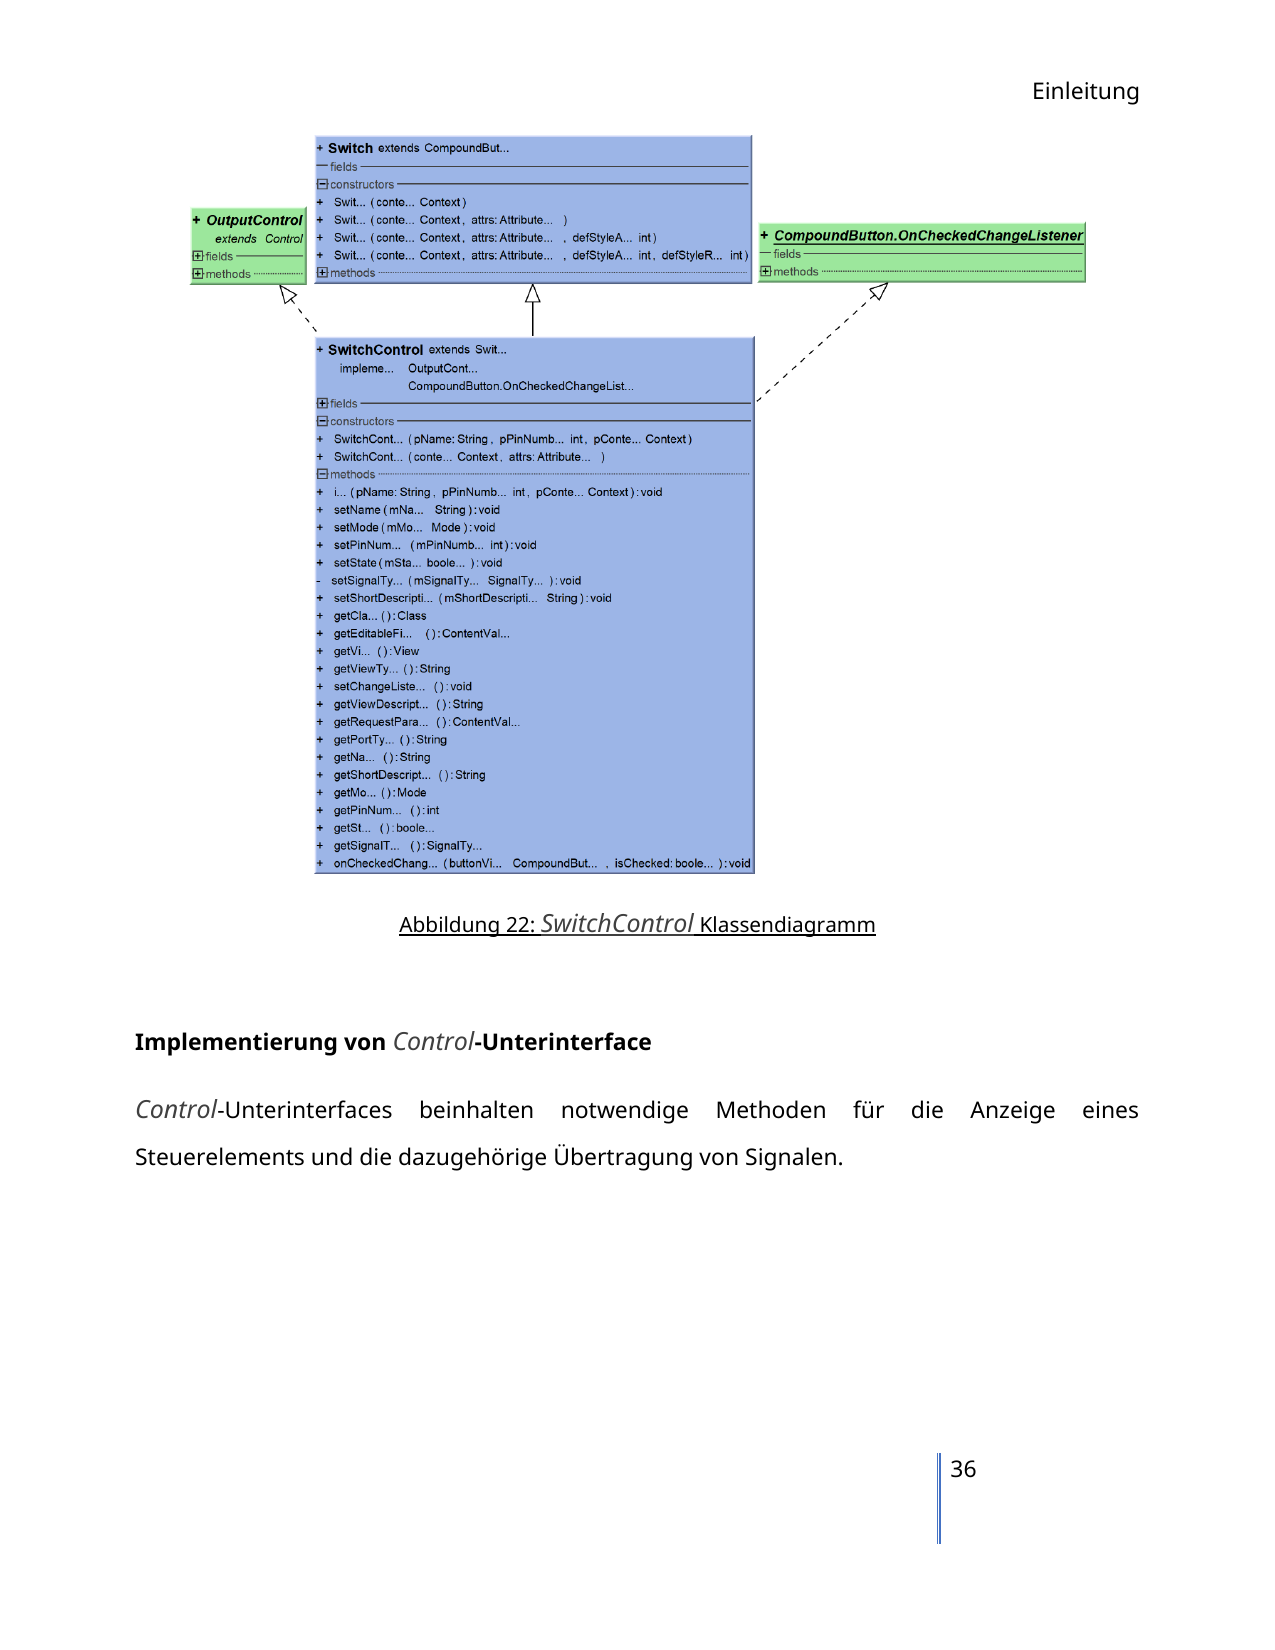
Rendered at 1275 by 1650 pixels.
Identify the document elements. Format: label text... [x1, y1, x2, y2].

text Control-Unterinterfaces beinhalten notwendige Methoden für die Anzeige eines Steuerelements und die dazugehörige Übertragung von Signalen. [135, 1092, 1140, 1173]
picture [189, 135, 1086, 874]
text Implementierung von Control-Unterinterface [135, 1024, 1140, 1058]
